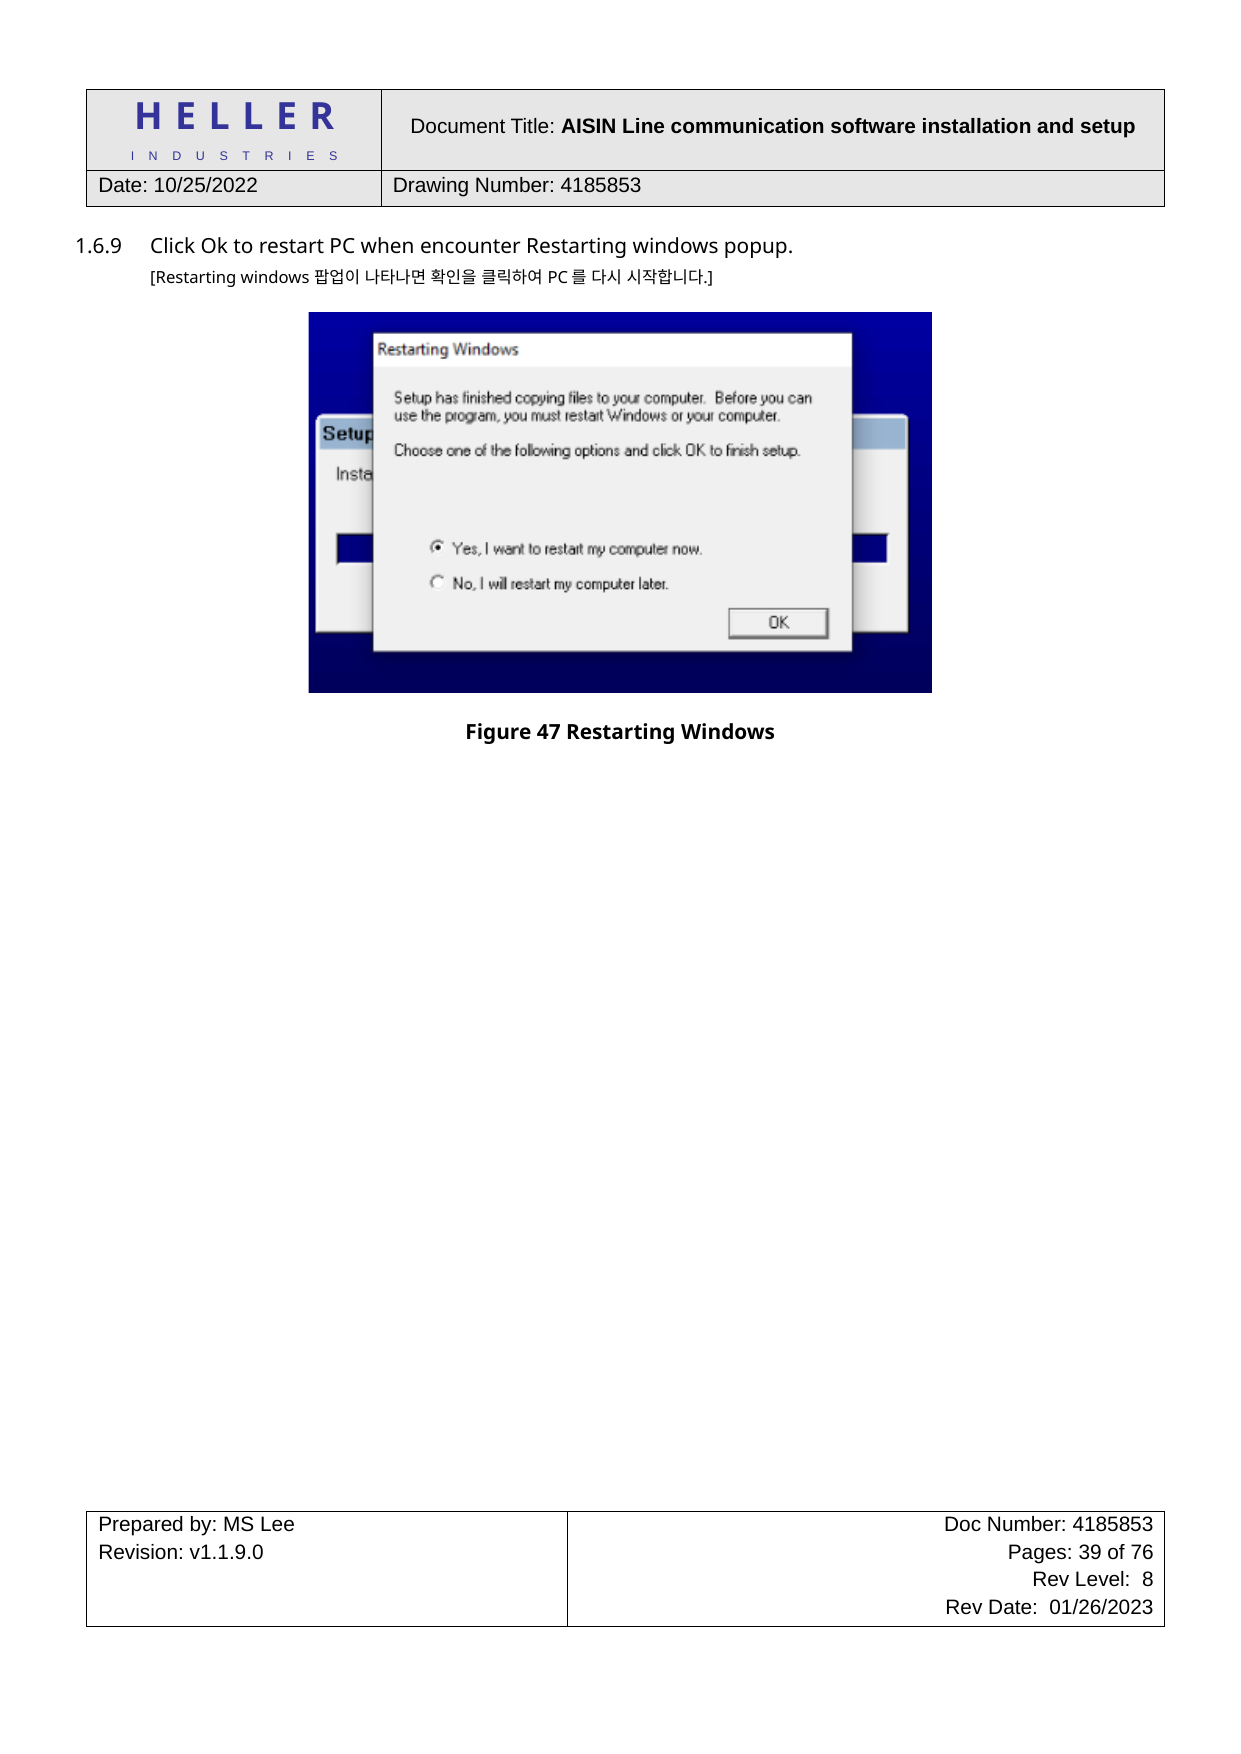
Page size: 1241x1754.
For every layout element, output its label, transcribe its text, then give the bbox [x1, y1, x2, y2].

text [Restarting windows 팝업이 나타나면 확인을 클릭하여 PC를 다시 시작합니다.] [75, 264, 1165, 288]
text Figure 47 Restarting Windows [75, 717, 1165, 746]
subtitle Click Ok to restart PC when encounter Restarting windows popup. [75, 231, 1165, 260]
picture [308, 312, 932, 693]
